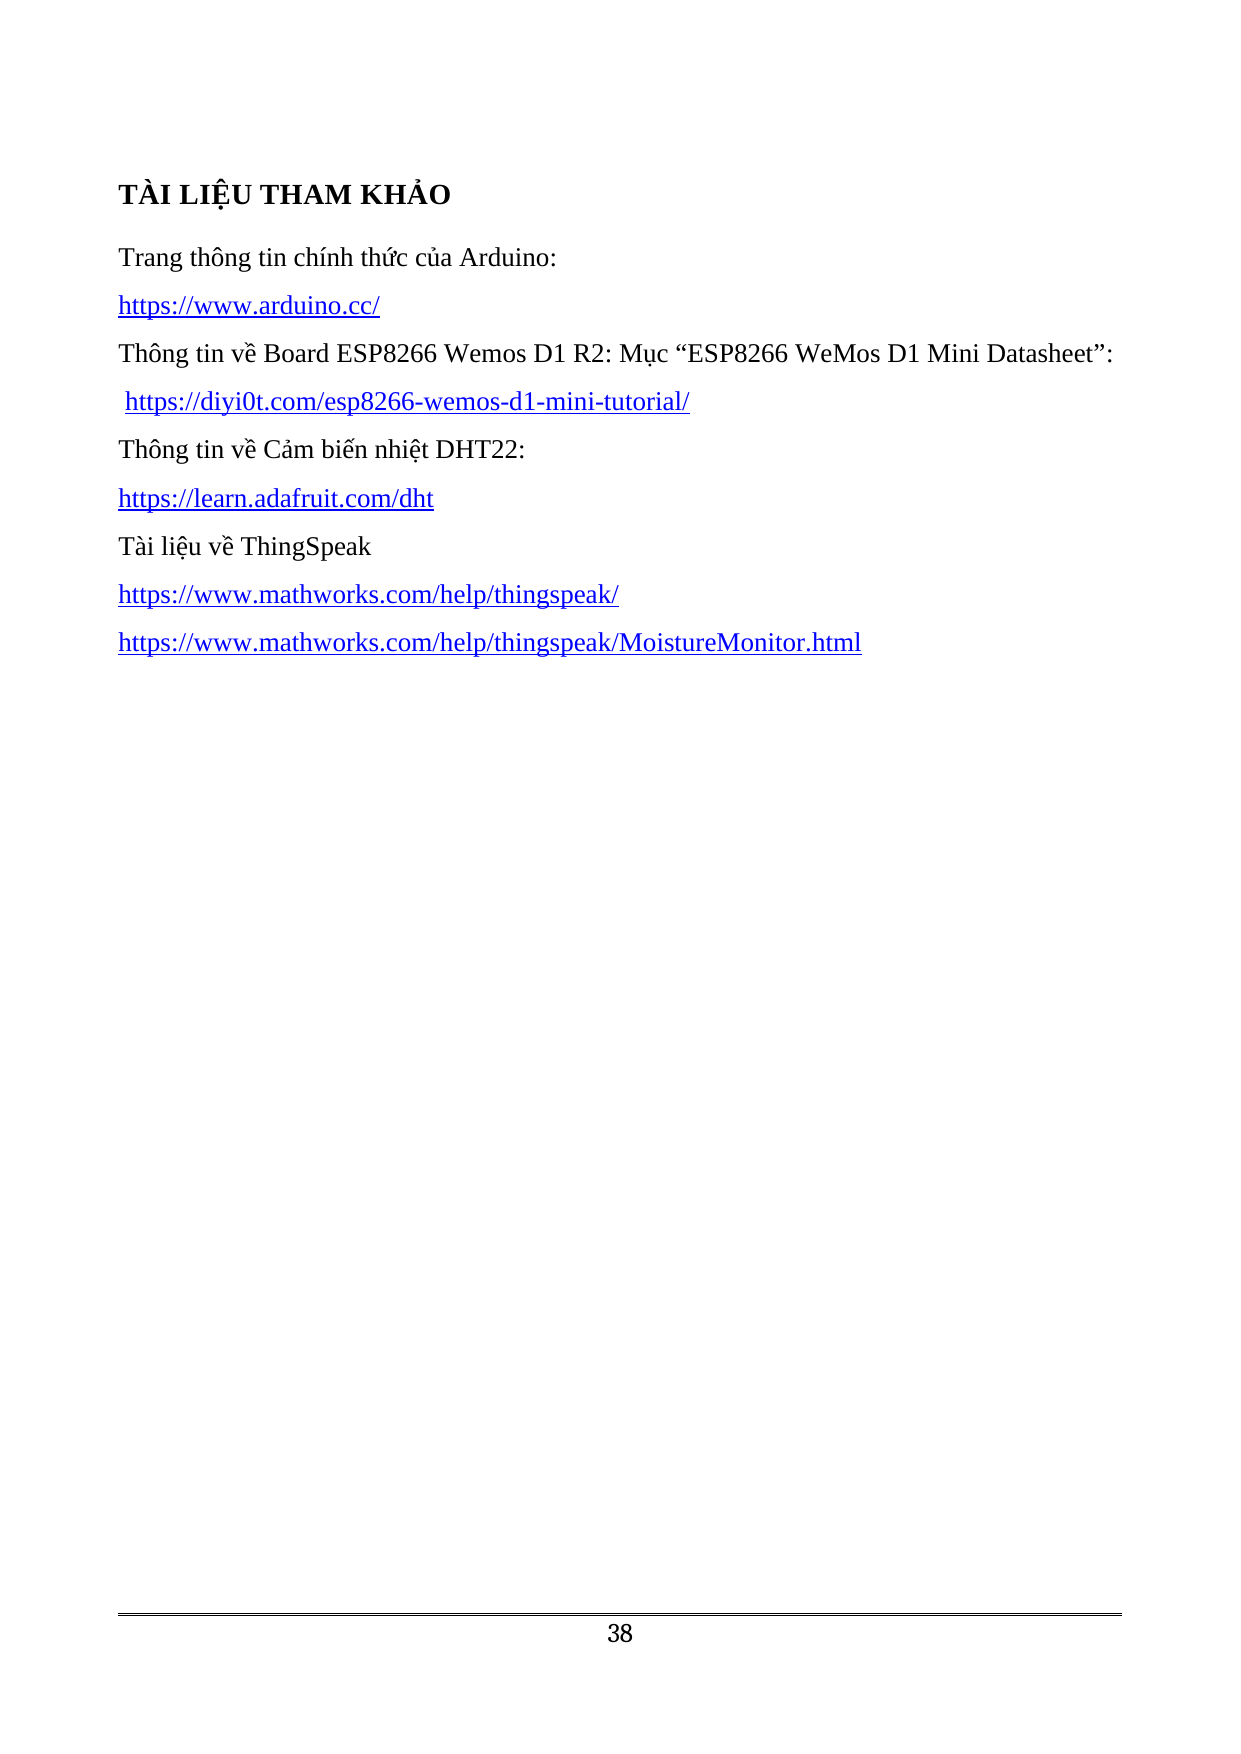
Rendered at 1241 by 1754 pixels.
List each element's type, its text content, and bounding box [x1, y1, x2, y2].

text Trang thông tin chính thức của Arduino: [118, 241, 1122, 272]
text https://www.arduino.cc/ [118, 289, 1122, 320]
text https://learn.adafruit.com/dht [118, 482, 1122, 513]
text Tài liệu về ThingSpeak [118, 530, 1122, 561]
text https://www.mathworks.com/help/thingspeak/ [118, 578, 1122, 609]
text Thông tin về Cảm biến nhiệt DHT22: [118, 434, 1122, 465]
title TÀI LIỆU THAM KHẢO [118, 177, 1122, 211]
text https://www.mathworks.com/help/thingspeak/MoistureMonitor.html [118, 627, 1122, 658]
text https://diyi0t.com/esp8266-wemos-d1-mini-tutorial/ [118, 385, 1122, 417]
text Thông tin về Board ESP8266 Wemos D1 R2: Mục “ESP8266 WeMos D1 Mini Datasheet”: [118, 337, 1122, 368]
